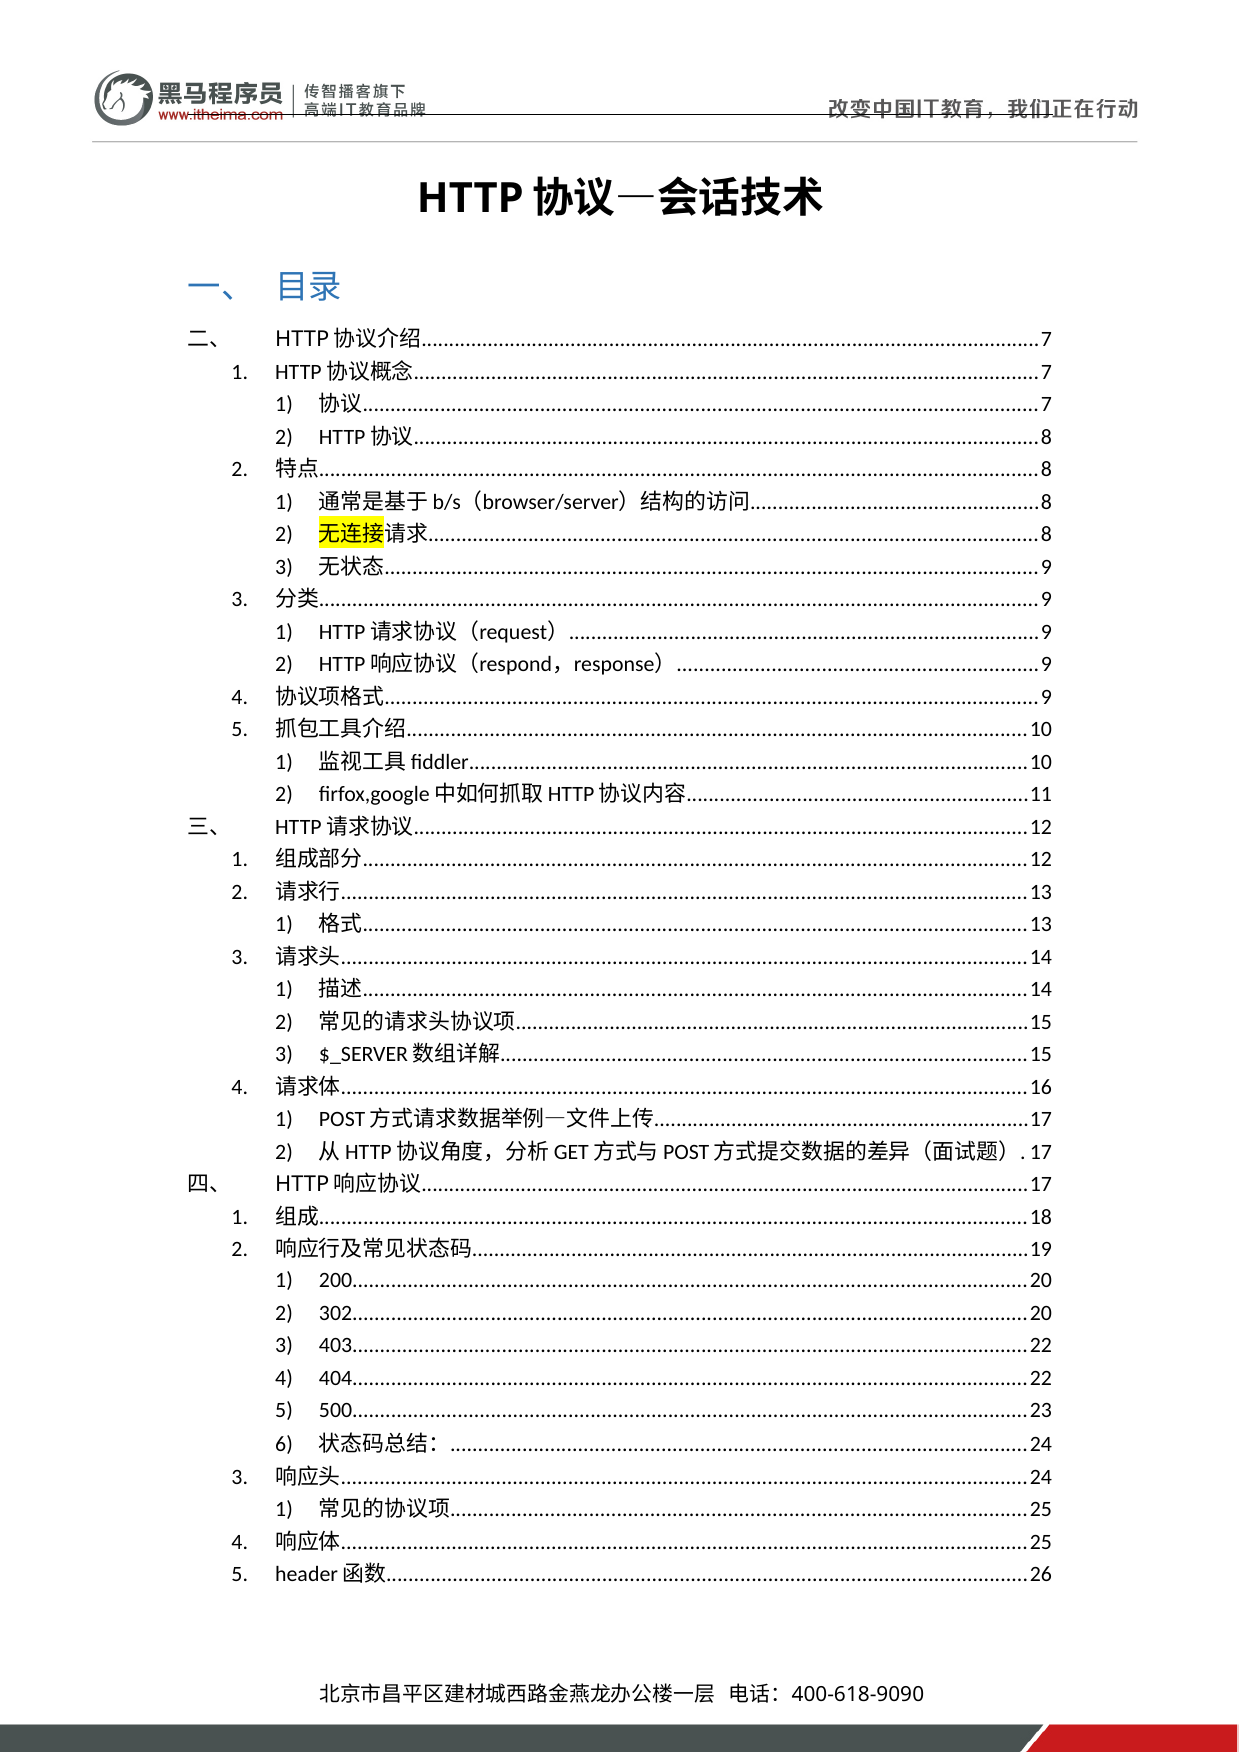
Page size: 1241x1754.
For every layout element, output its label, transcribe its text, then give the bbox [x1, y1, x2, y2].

picture [0, 0, 1241, 150]
text HTTP协议—会话技术 [187, 162, 1053, 227]
picture [0, 1671, 1239, 1752]
